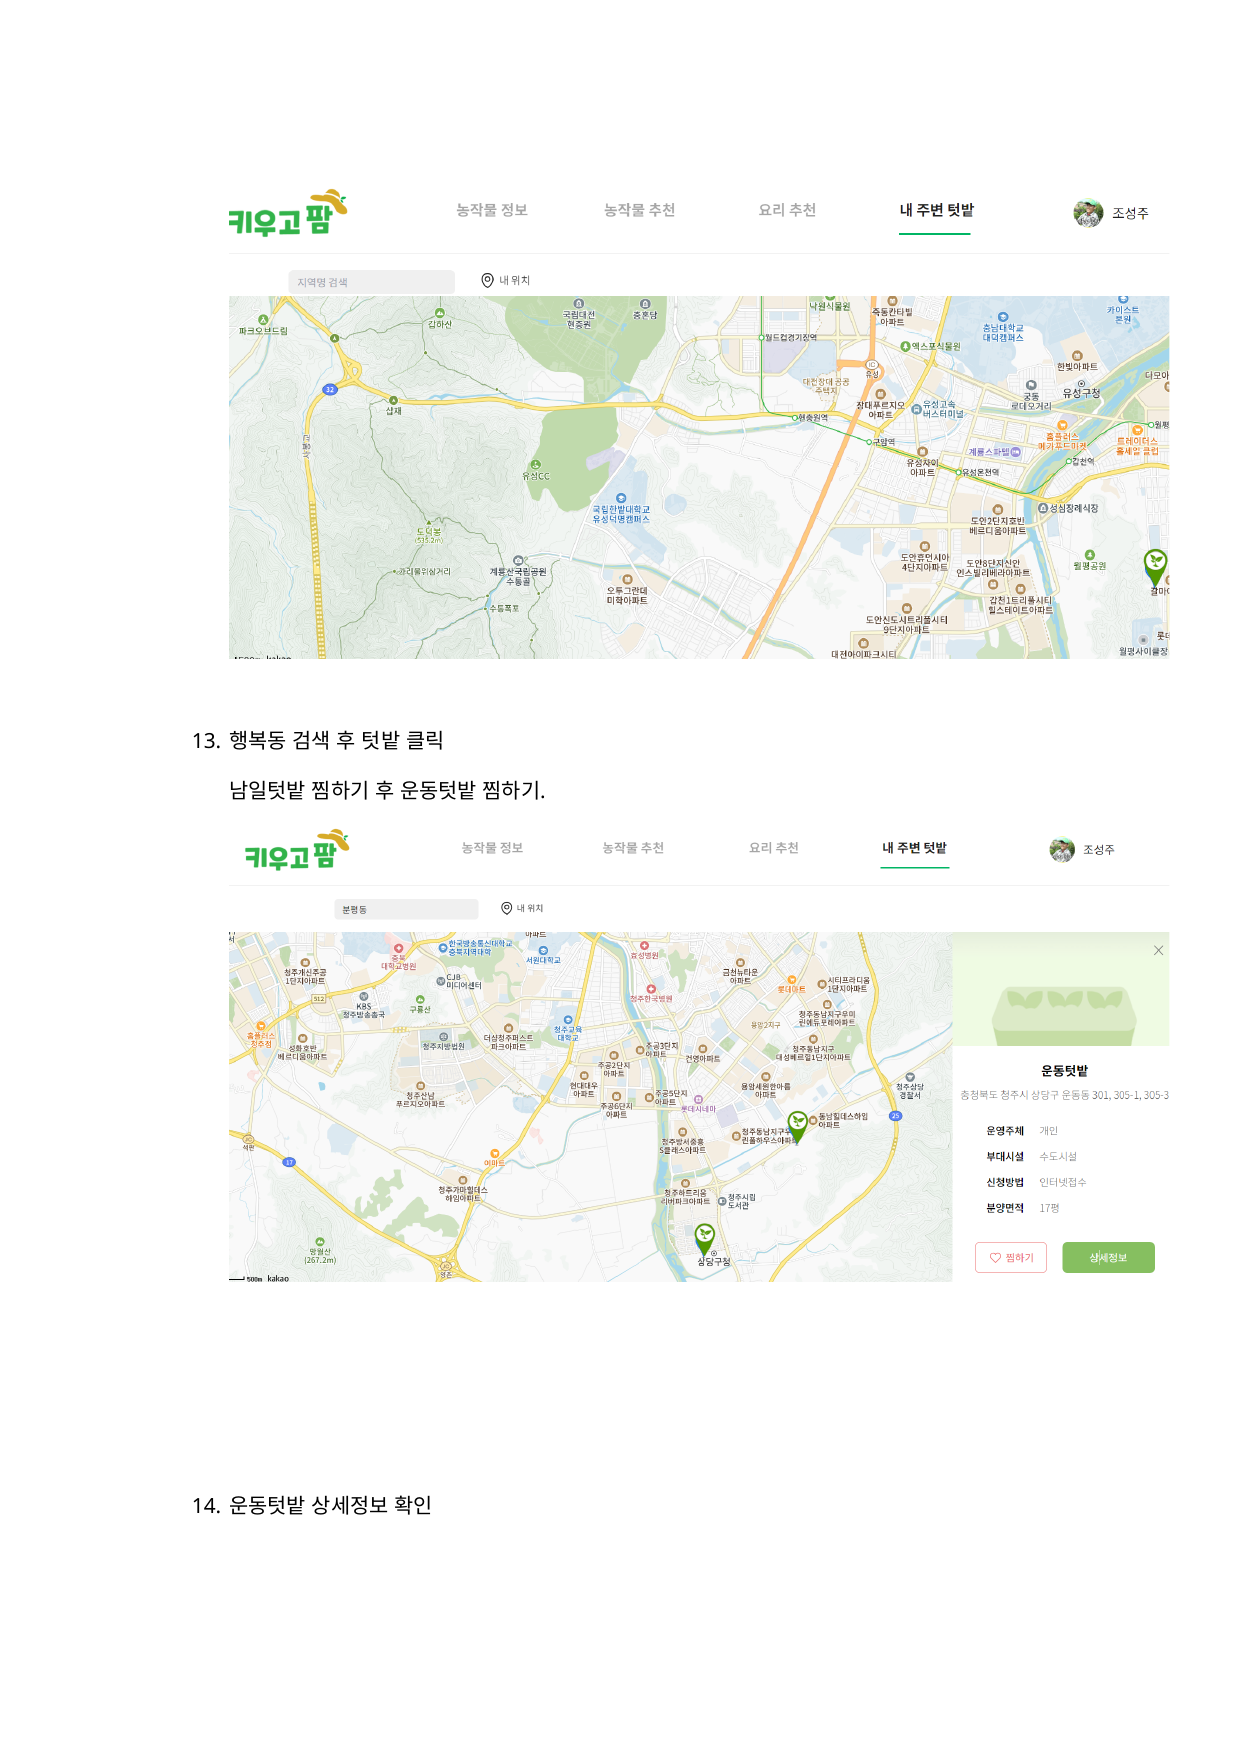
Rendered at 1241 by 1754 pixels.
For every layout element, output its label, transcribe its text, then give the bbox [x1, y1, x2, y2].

list 운동텃밭 상세정보 확인 [192, 1490, 1090, 1520]
picture [229, 823, 1170, 1282]
picture [229, 177, 1170, 659]
list 행복동 검색 후 텃밭 클릭 [192, 724, 1090, 755]
list 남일텃밭 찜하기 후 운동텃밭 찜하기. [229, 774, 1090, 804]
